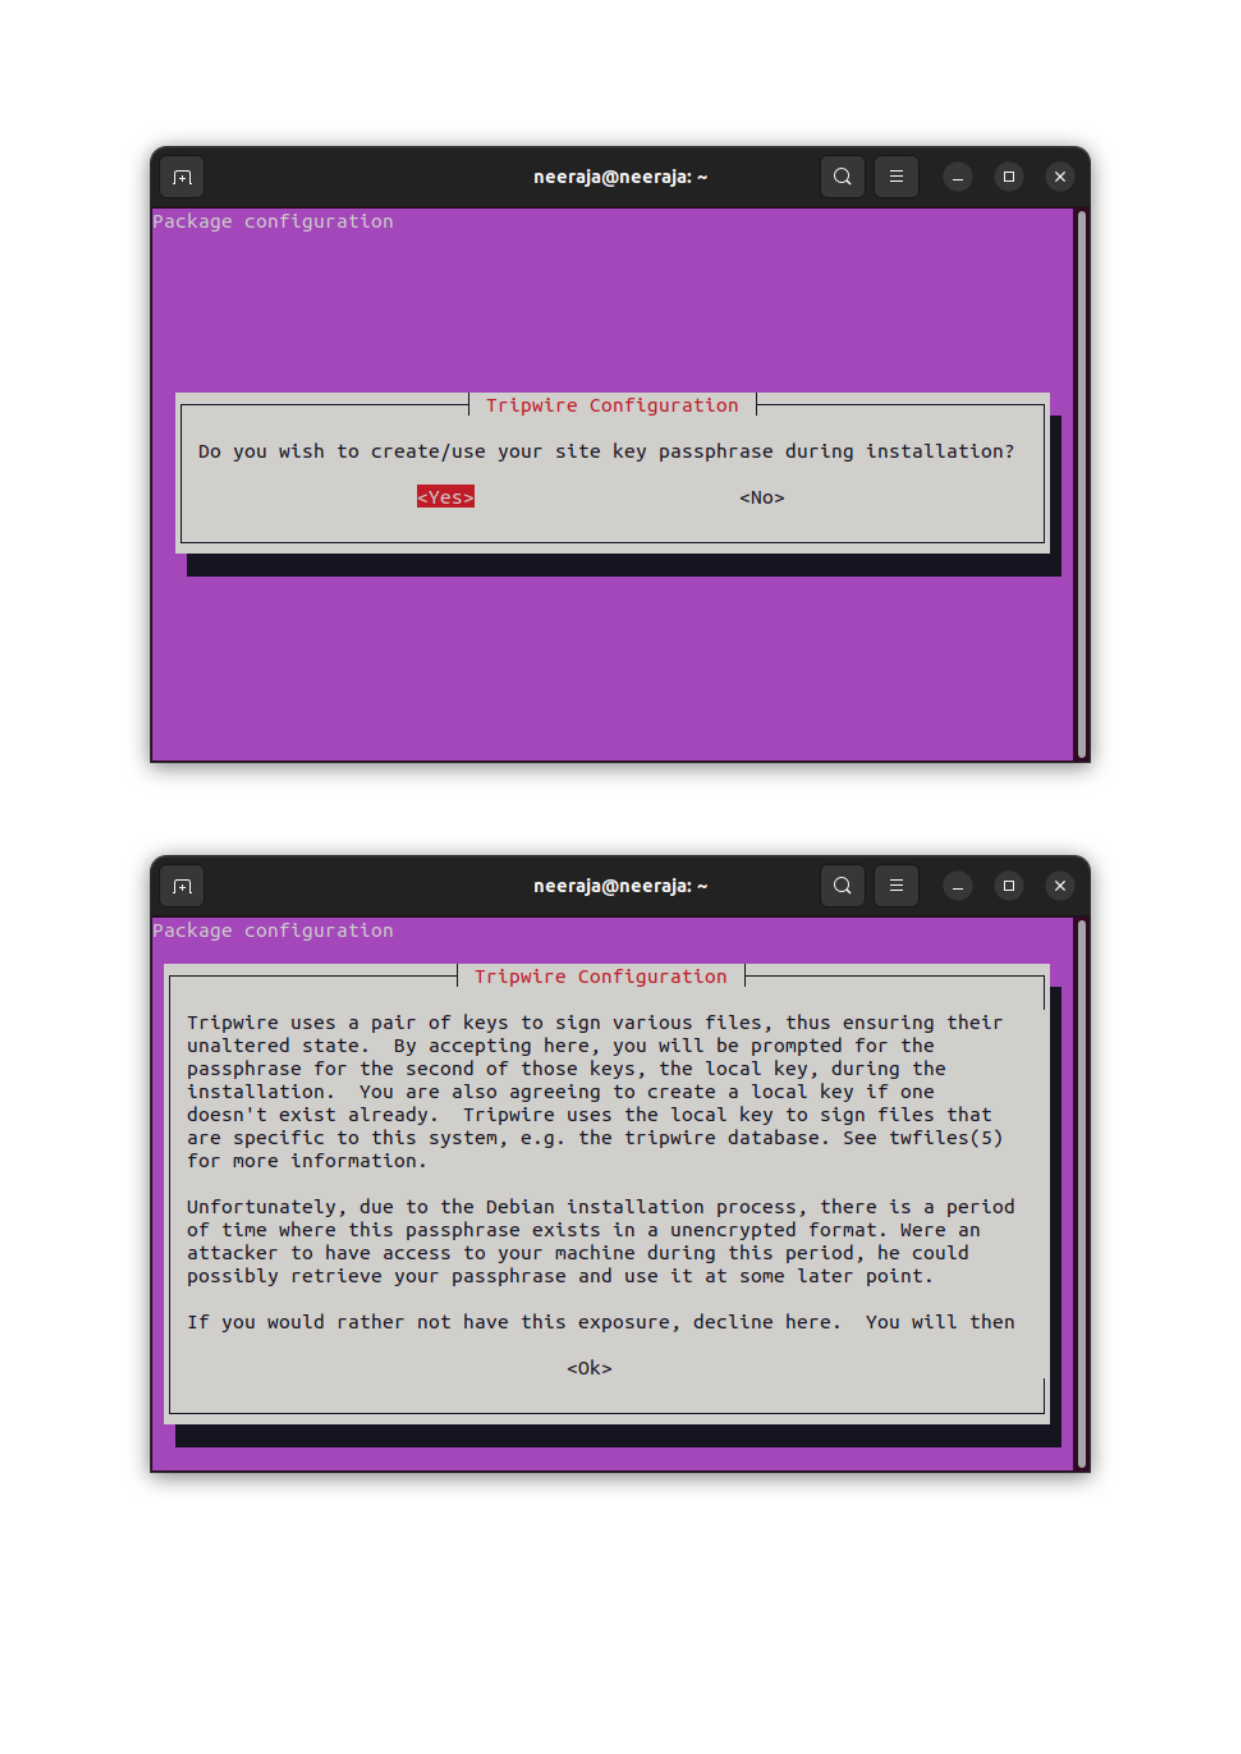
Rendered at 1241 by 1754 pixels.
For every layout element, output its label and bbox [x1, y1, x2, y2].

picture [118, 118, 1123, 799]
picture [118, 827, 1123, 1509]
